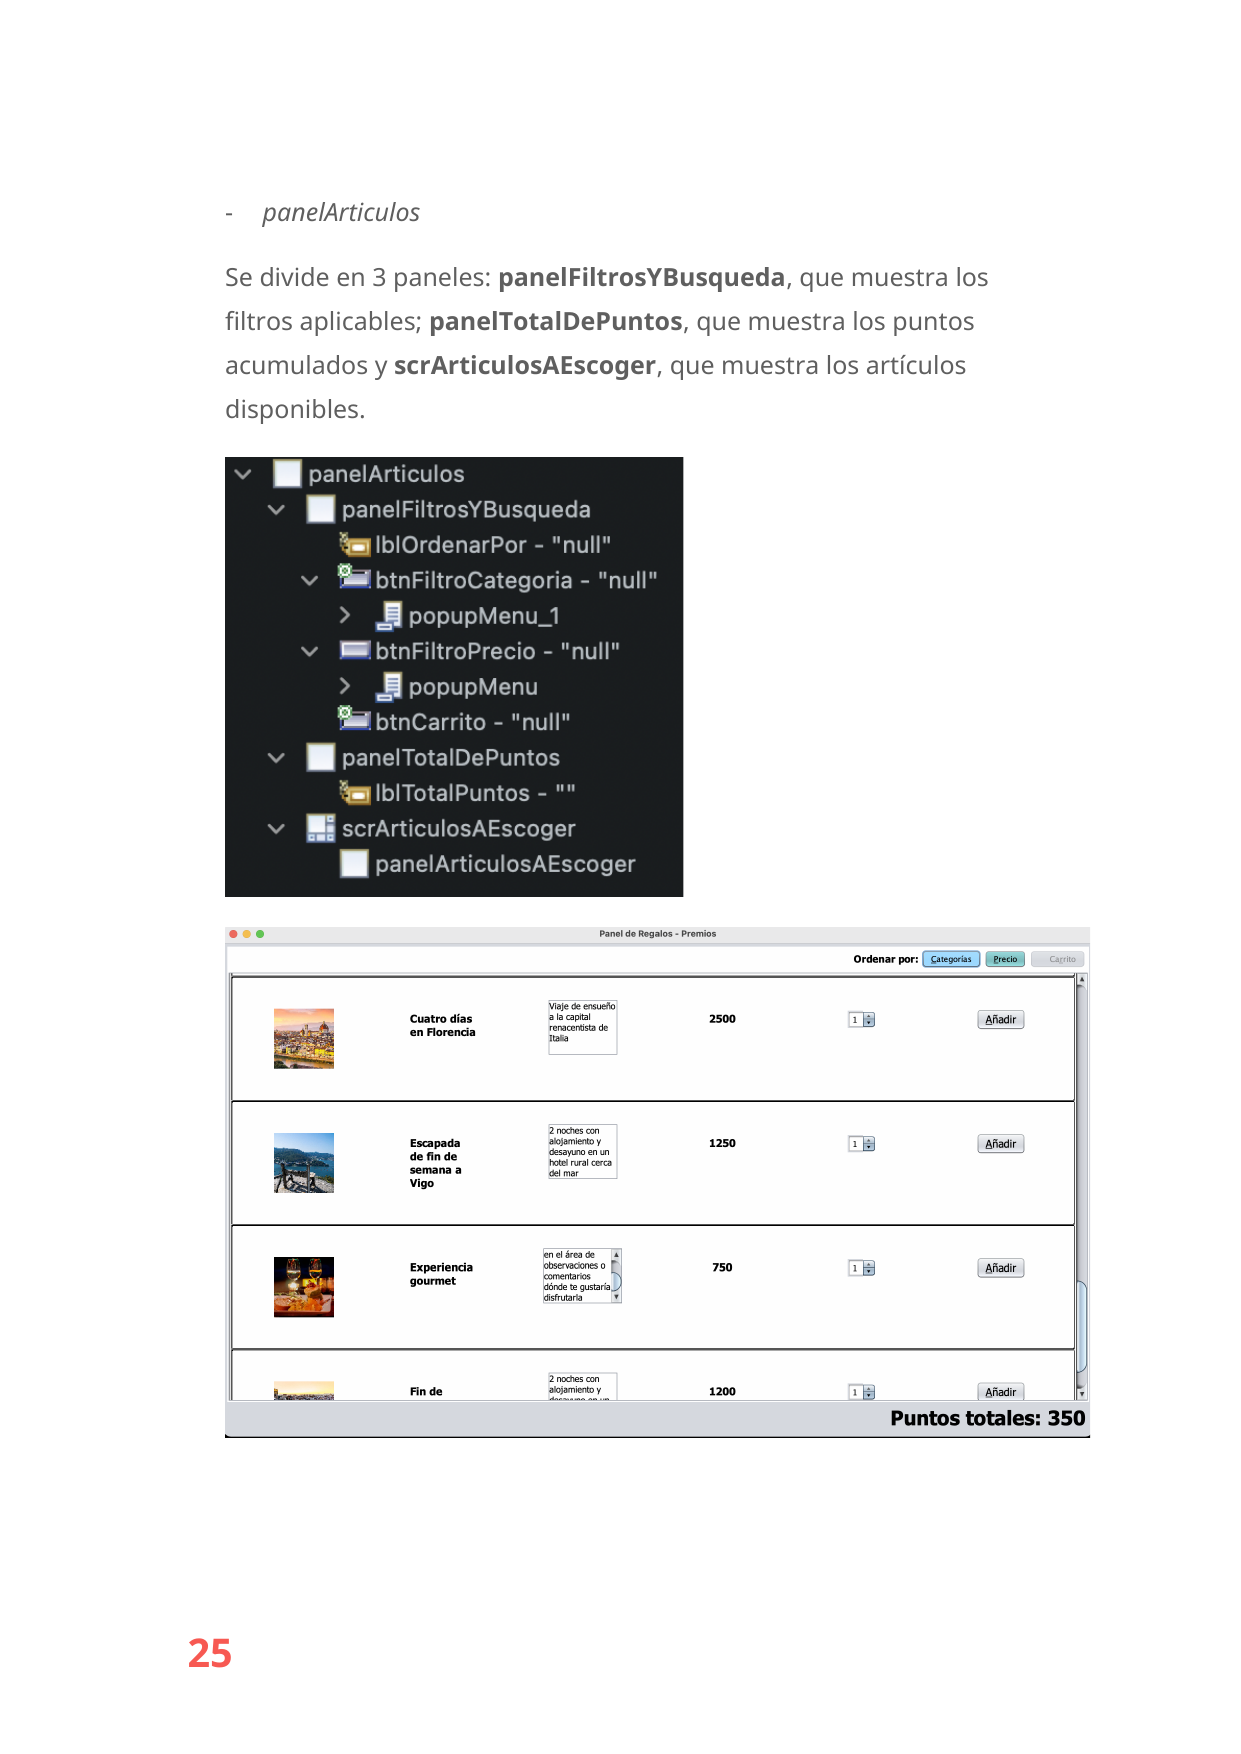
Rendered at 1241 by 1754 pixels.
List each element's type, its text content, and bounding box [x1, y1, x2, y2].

list panelArticulos [225, 194, 1053, 228]
picture [225, 927, 1091, 1438]
picture [225, 457, 684, 897]
text Se divide en 3 paneles: panelFiltrosYBusqueda, que muestra los filtros aplicables; panelTotalDePuntos, que muestra los puntos acumulados y scrArticulosAEscoger, que muestra los artículos disponibles. [225, 259, 1053, 426]
